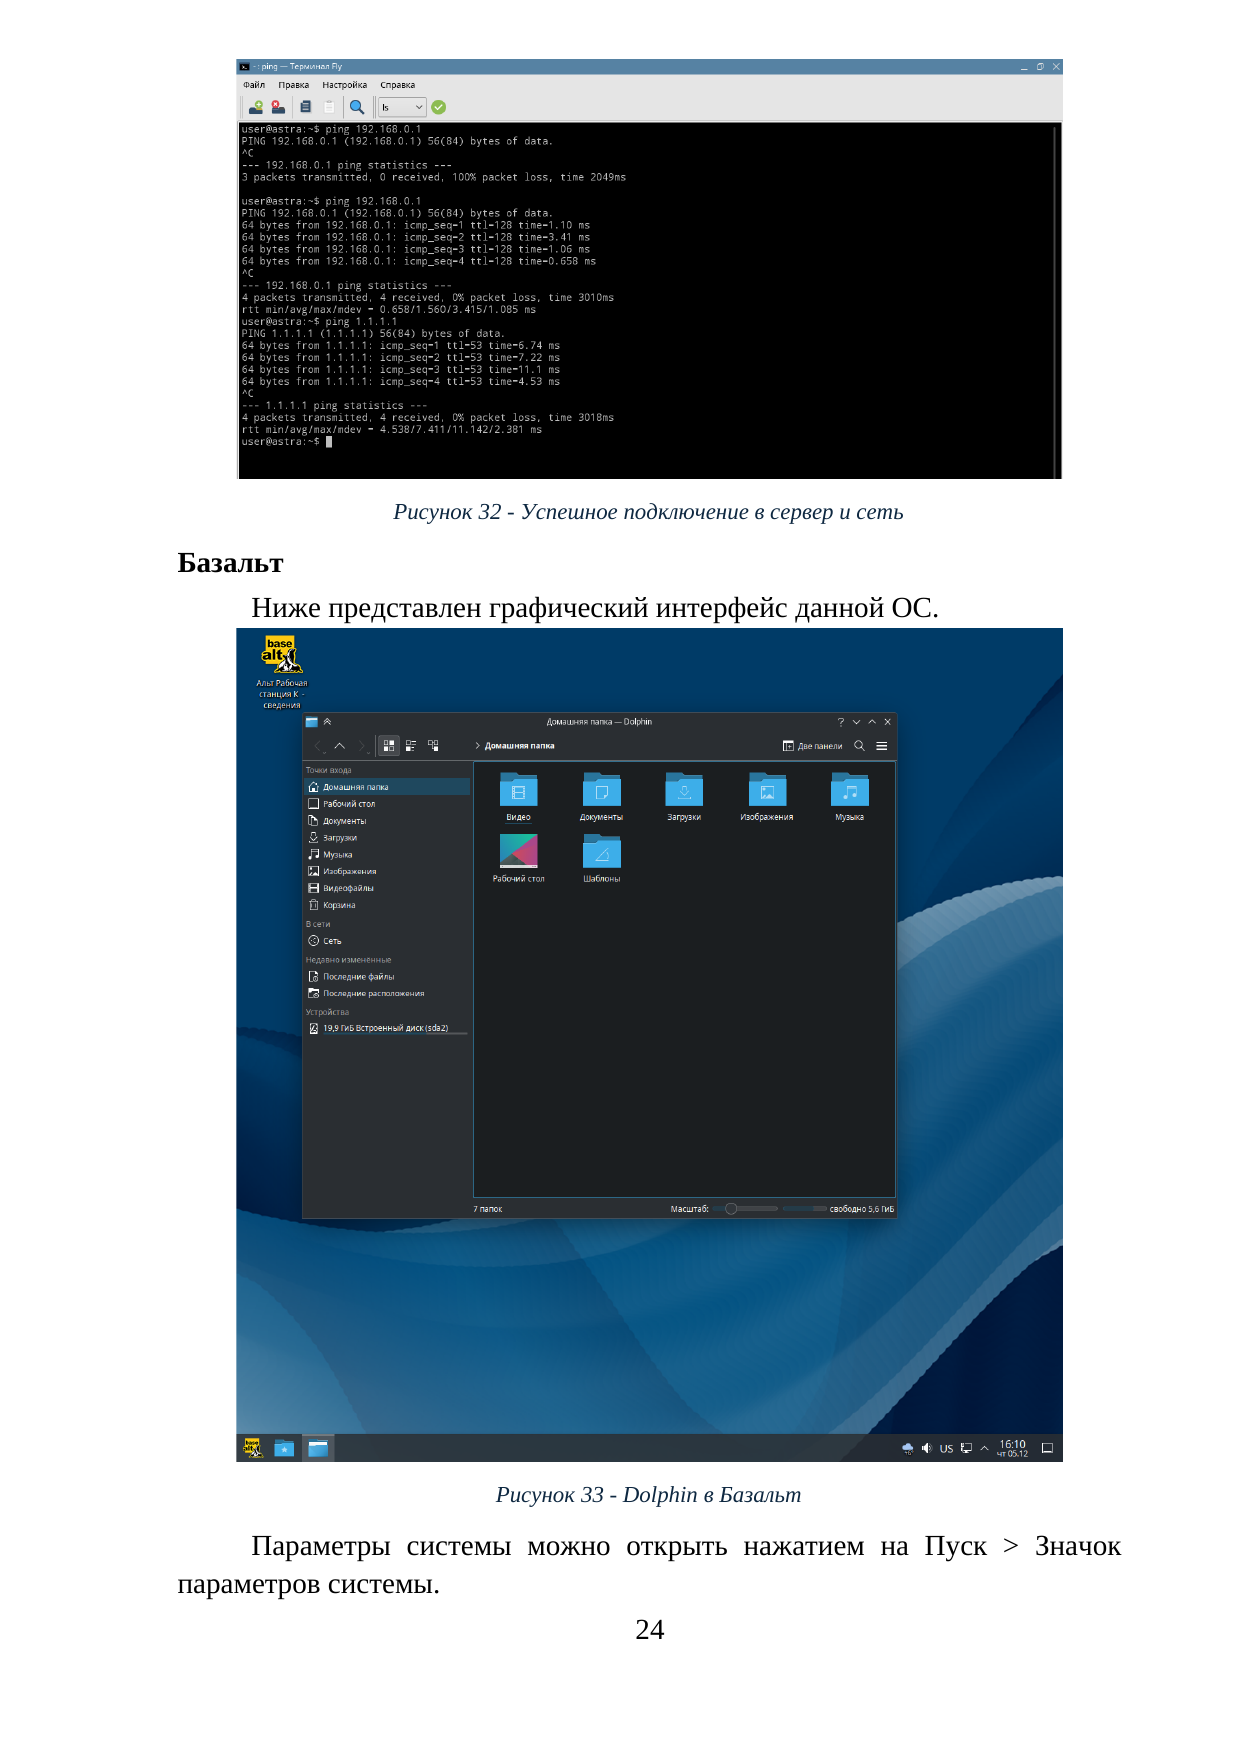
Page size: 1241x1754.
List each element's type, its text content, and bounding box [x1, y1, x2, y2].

text Параметры системы можно открыть нажатием на Пуск > Значок параметров системы. [177, 1528, 1122, 1600]
picture [236, 628, 1063, 1462]
text Ниже представлен графический интерфейс данной ОС. [177, 590, 1122, 623]
text Рисунок 32 - Успешное подключение в сервер и сеть [177, 498, 1122, 525]
text Рисунок 33 - Dolphin в Базальт [177, 1481, 1122, 1507]
picture [236, 59, 1063, 479]
subtitle Базальт [177, 546, 1122, 579]
